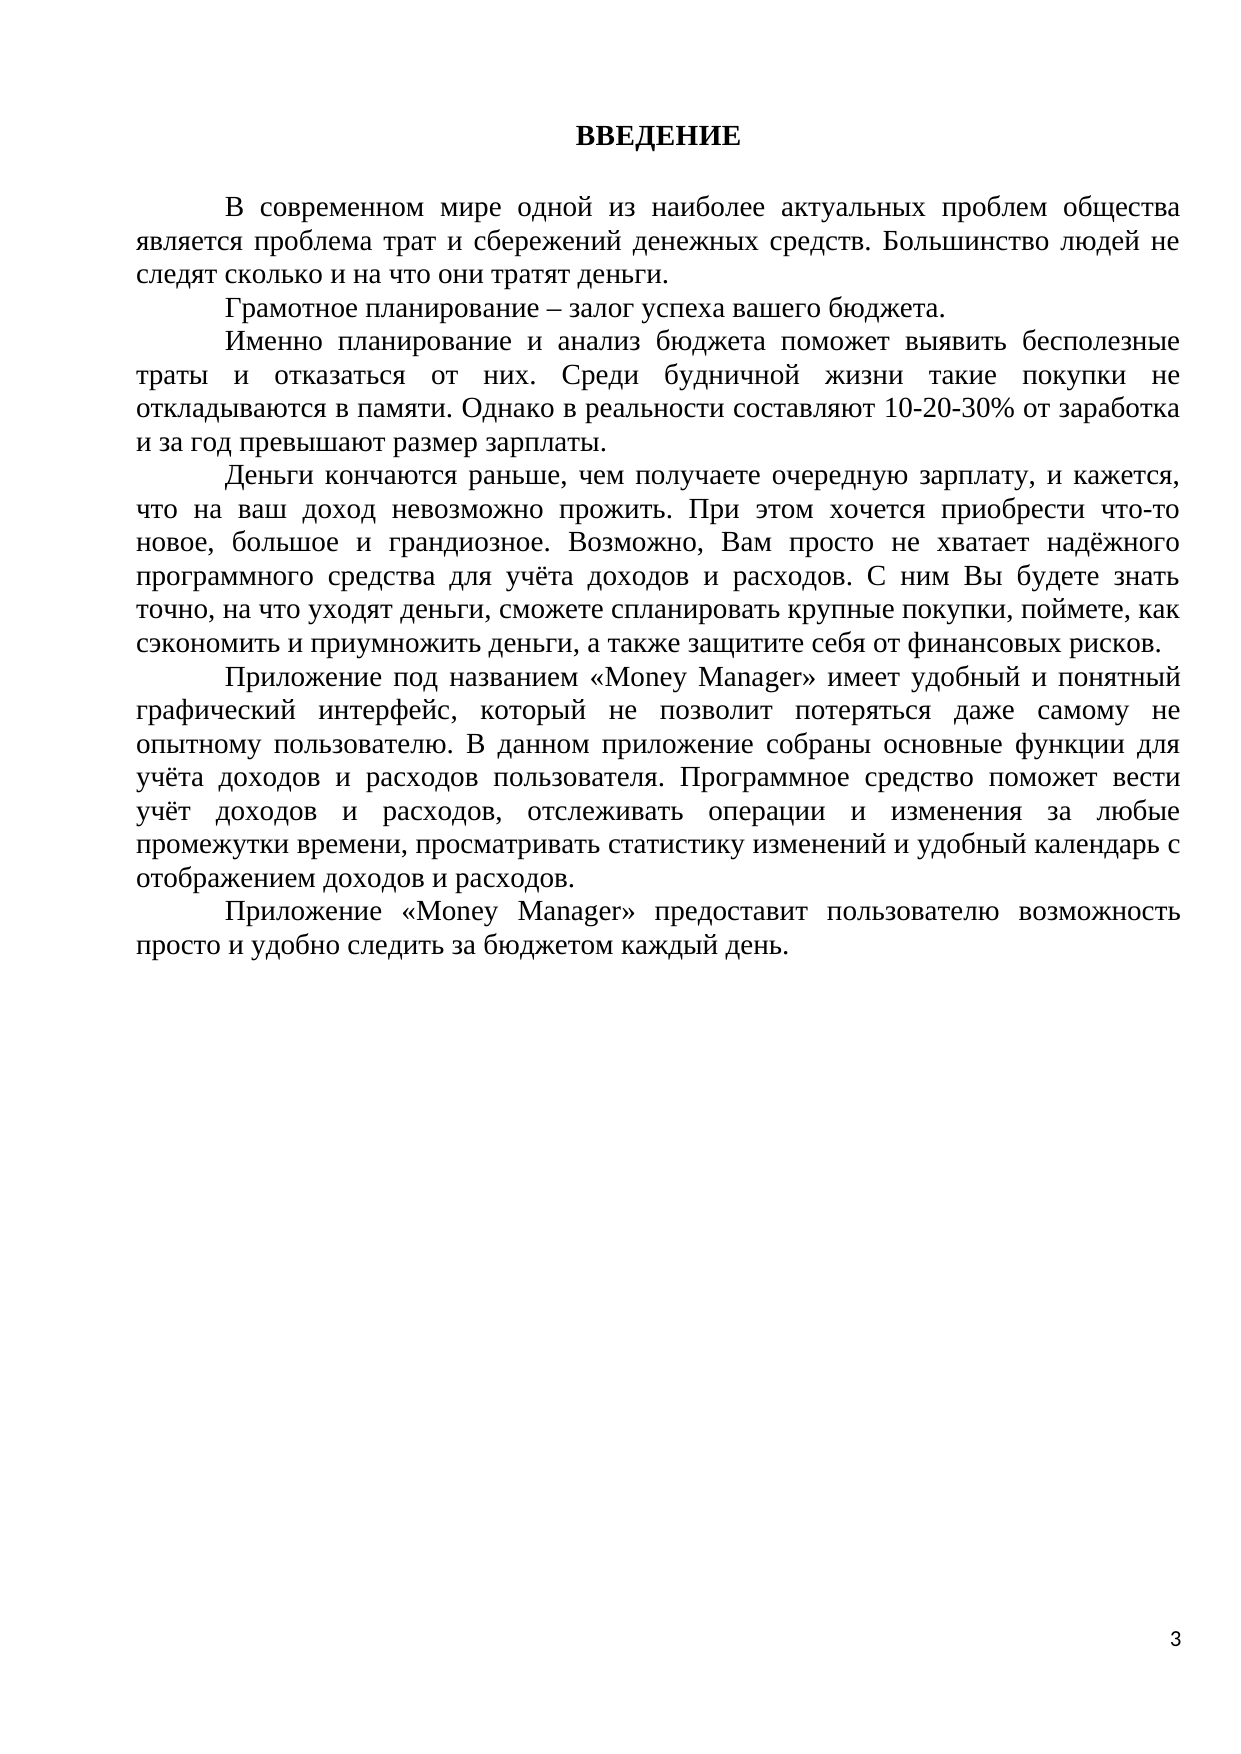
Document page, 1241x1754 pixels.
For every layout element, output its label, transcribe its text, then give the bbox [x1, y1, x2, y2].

text В современном мире одной из наиболее актуальных проблем общества является проблема трат и сбережений денежных средств. Большинство людей не следят сколько и на что они тратят деньги. [136, 189, 1181, 290]
text Приложение «Money Manager» предоставит пользователю возможность просто и удобно следить за бюджетом каждый день. [136, 893, 1181, 961]
text Именно планирование и анализ бюджета поможет выявить бесполезные траты и отказаться от них. Среди будничной жизни такие покупки не откладываются в памяти. Однако в реальности составляют 10-20-30% от заработка и за год превышают размер зарплаты. [136, 323, 1181, 457]
text Грамотное планирование – залог успеха вашего бюджета. [136, 290, 1181, 323]
subtitle ВВЕДЕНИЕ [136, 118, 1181, 152]
text Деньги кончаются раньше, чем получаете очередную зарплату, и кажется, что на ваш доход невозможно прожить. При этом хочется приобрести что-то новое, большое и грандиозное. Возможно, Вам просто не хватает надёжного программного средства для учёта доходов и расходов. С ним Вы будете знать точно, на что уходят деньги, сможете спланировать крупные покупки, поймете, как сэкономить и приумножить деньги, а также защитите себя от финансовых рисков. [136, 457, 1181, 659]
text Приложение под названием «Money Manager» имеет удобный и понятный графический интерфейс, который не позволит потеряться даже самому не опытному пользователю. В данном приложение собраны основные функции для учёта доходов и расходов пользователя. Программное средство поможет вести учёт доходов и расходов, отслеживать операции и изменения за любые промежутки времени, просматривать статистику изменений и удобный календарь с отображением доходов и расходов. [136, 659, 1181, 893]
